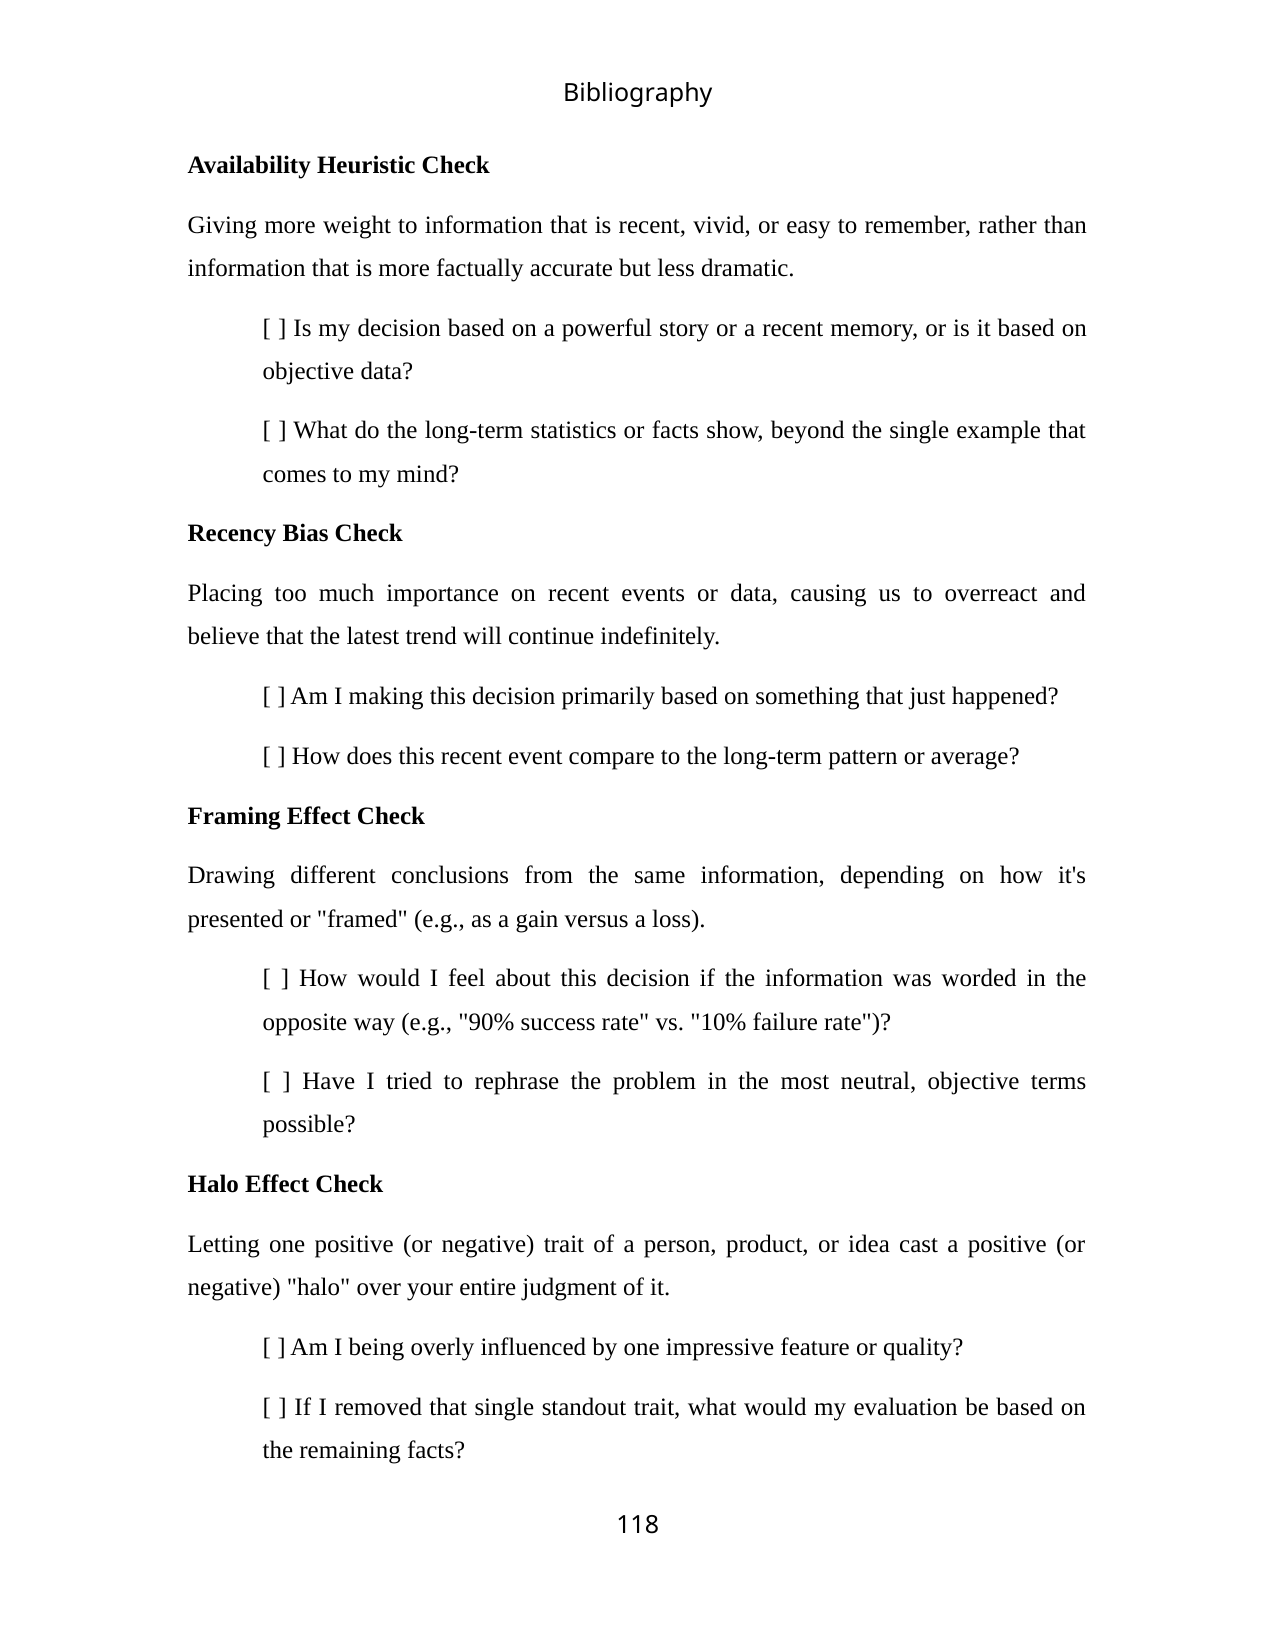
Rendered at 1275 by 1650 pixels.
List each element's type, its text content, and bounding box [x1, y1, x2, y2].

text [ ] How would I feel about this decision if the information was worded in the opposite way (e.g., "90% success rate" vs. "10% failure rate")? [262, 963, 1087, 1035]
text [ ] What do the long-term statistics or facts show, beyond the single example that comes to my mind? [262, 416, 1087, 487]
text [ ] If I removed that single standout trait, what would my evaluation be based on the remaining facts? [262, 1392, 1087, 1464]
text [ ] Is my decision based on a powerful story or a recent memory, or is it based on objective data? [262, 313, 1087, 384]
text [ ] Am I making this decision primarily based on something that just happened? [262, 681, 1087, 710]
text Framing Effect Check [187, 801, 1087, 829]
text Letting one positive (or negative) trait of a person, product, or idea cast a positive (or negative) "halo" over your entire judgment of it. [187, 1229, 1087, 1301]
text [ ] How does this recent event compare to the long-term pattern or average? [262, 741, 1087, 770]
text [ ] Am I being overly influenced by one impressive feature or quality? [262, 1332, 1087, 1361]
text Drawing different conclusions from the same information, depending on how it's presented or "framed" (e.g., as a gain versus a loss). [187, 861, 1087, 932]
text Giving more weight to information that is recent, vivid, or easy to remember, rather than information that is more factually accurate but less dramatic. [187, 210, 1087, 282]
text [ ] Have I tried to rephrase the problem in the most neutral, objective terms possible? [262, 1066, 1087, 1138]
text Halo Effect Check [187, 1169, 1087, 1198]
text Availability Heuristic Check [187, 150, 1087, 179]
text Recency Bias Check [187, 518, 1087, 547]
text Placing too much importance on recent events or data, causing us to overreact and believe that the latest trend will continue indefinitely. [187, 578, 1087, 650]
